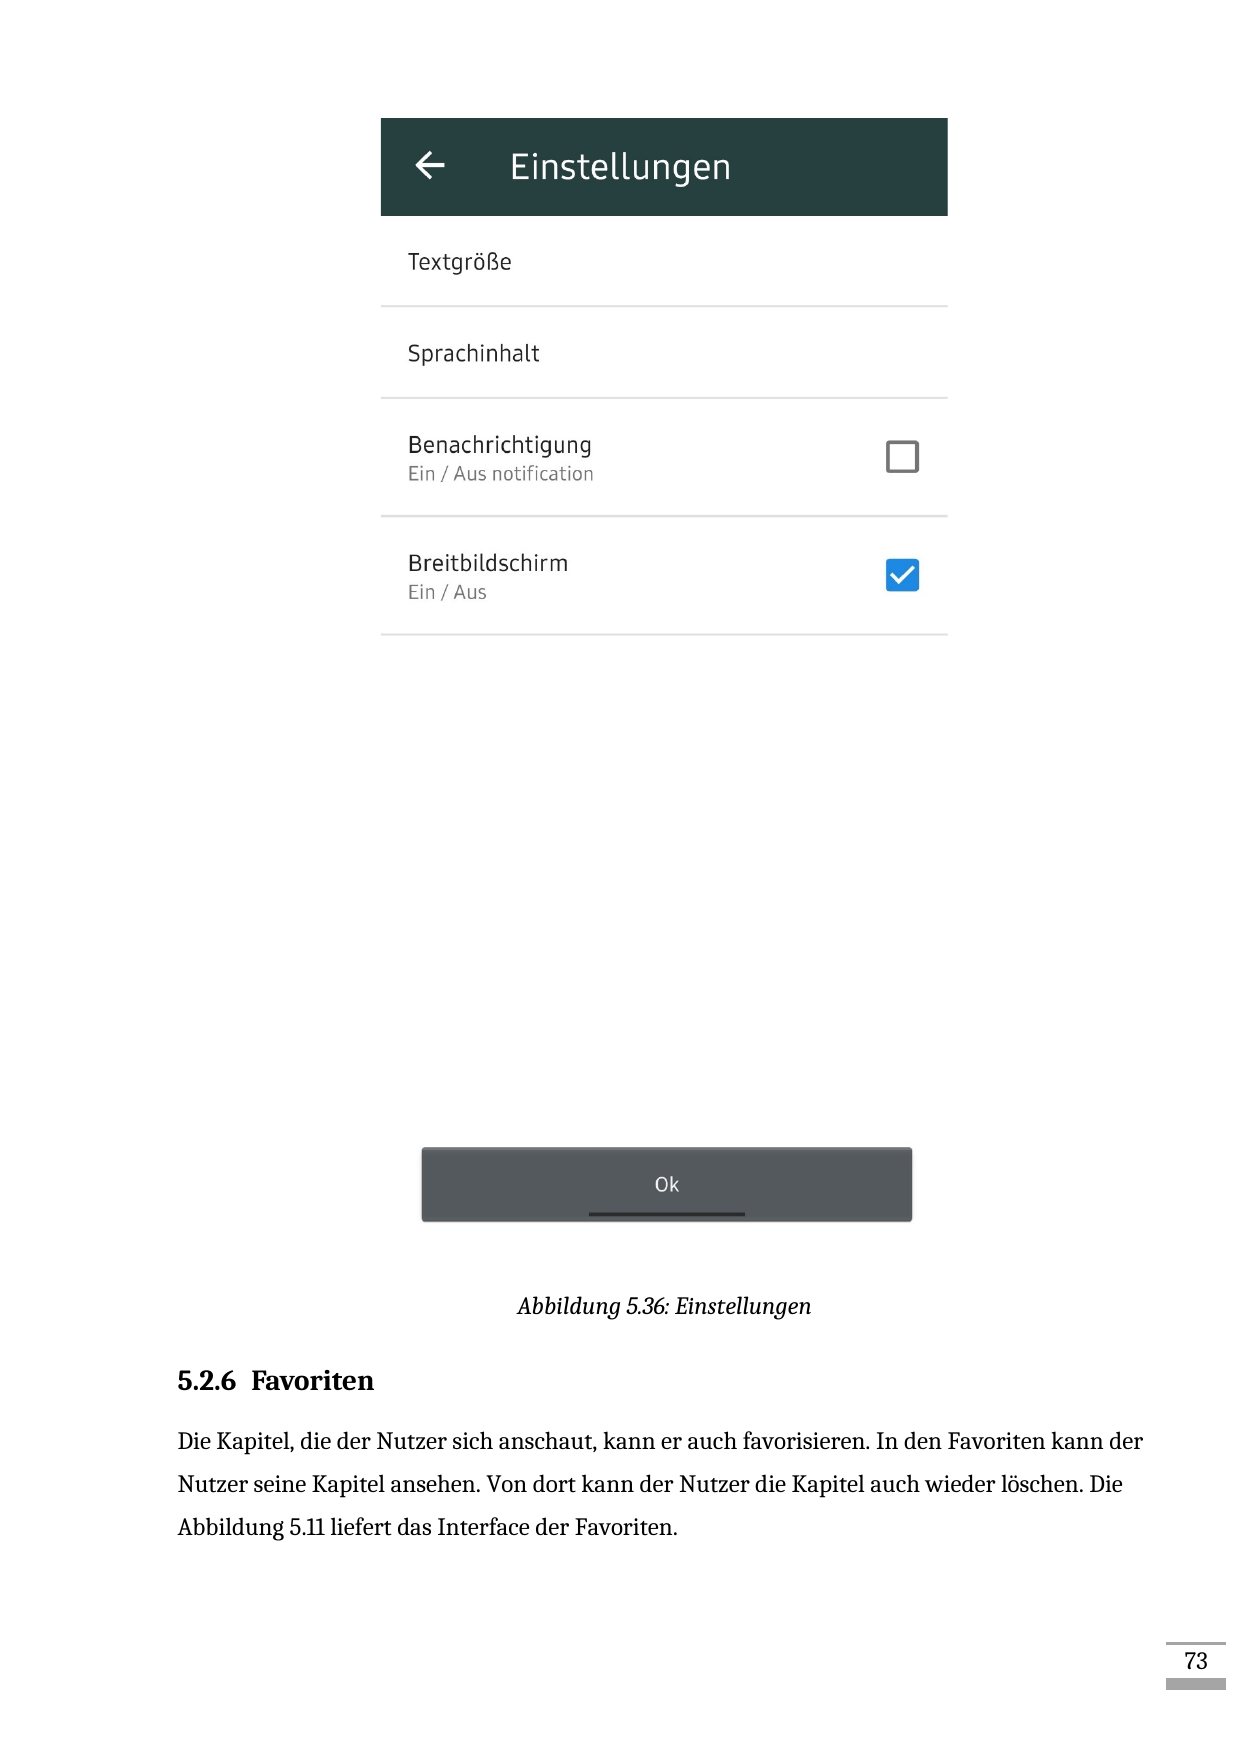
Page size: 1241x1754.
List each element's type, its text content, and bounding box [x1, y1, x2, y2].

subtitle Favoriten [177, 1364, 1152, 1397]
text Die Kapitel, die der Nutzer sich anschaut, kann er auch favorisieren. In den Favoriten kann der Nutzer seine Kapitel ansehen. Von dort kann der Nutzer die Kapitel auch wieder löschen. Die Abbildung 5.11 liefert das Interface der Favoriten. [177, 1427, 1152, 1542]
picture [380, 118, 949, 1249]
